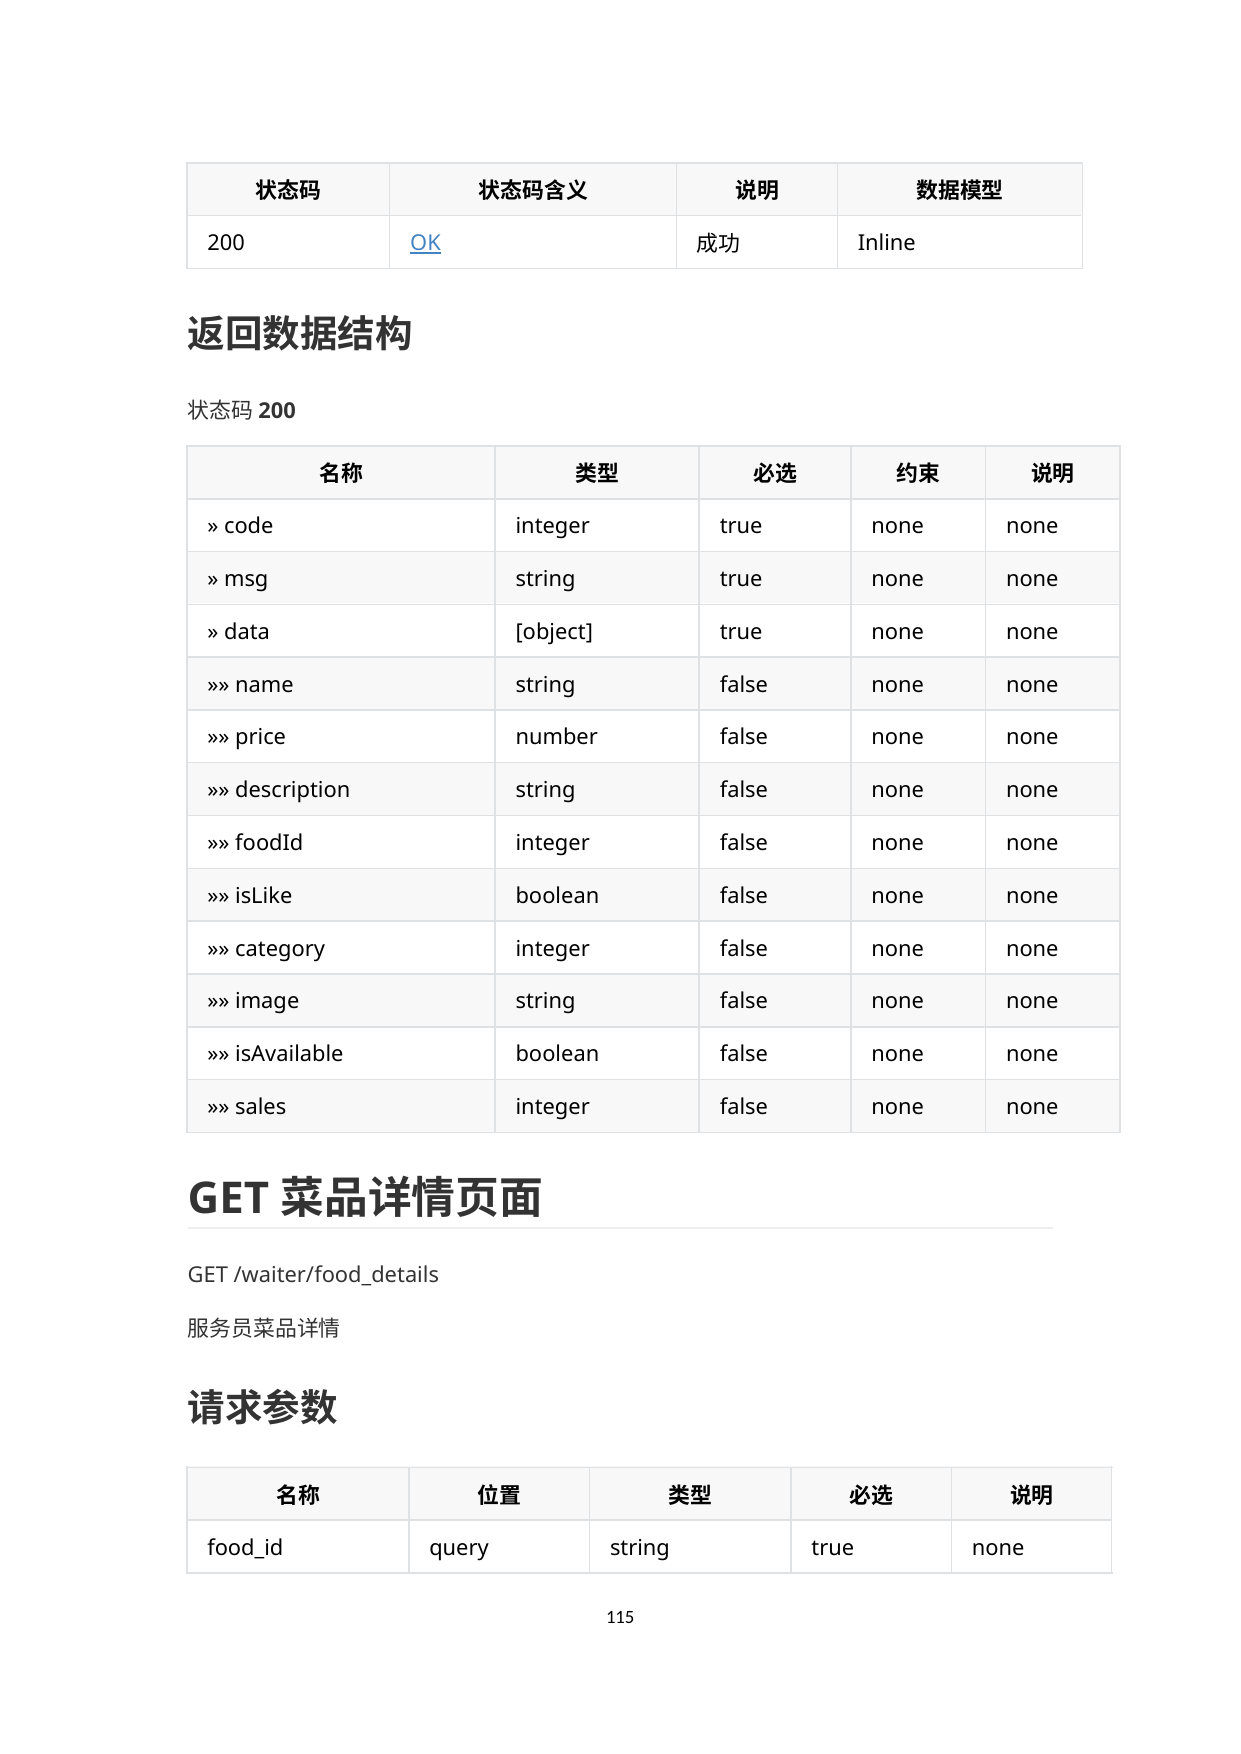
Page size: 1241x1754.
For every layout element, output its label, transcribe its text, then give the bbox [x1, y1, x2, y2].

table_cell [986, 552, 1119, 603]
text 状态码 200 [187, 392, 1053, 425]
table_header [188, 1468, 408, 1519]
text GET /waiter/food_details [187, 1258, 1053, 1291]
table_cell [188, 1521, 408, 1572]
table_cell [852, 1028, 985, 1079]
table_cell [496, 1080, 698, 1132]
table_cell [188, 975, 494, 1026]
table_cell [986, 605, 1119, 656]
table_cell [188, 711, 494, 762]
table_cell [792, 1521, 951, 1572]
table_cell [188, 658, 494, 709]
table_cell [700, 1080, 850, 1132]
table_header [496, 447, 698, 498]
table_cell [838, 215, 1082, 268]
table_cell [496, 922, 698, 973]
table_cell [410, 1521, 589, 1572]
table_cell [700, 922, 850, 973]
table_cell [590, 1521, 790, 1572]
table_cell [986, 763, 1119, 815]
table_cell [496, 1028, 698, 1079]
text 服务员菜品详情 [187, 1311, 1053, 1343]
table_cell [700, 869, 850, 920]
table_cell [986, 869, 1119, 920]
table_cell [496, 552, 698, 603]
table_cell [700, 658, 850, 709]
text GET 菜品详情页面 [187, 1162, 1053, 1229]
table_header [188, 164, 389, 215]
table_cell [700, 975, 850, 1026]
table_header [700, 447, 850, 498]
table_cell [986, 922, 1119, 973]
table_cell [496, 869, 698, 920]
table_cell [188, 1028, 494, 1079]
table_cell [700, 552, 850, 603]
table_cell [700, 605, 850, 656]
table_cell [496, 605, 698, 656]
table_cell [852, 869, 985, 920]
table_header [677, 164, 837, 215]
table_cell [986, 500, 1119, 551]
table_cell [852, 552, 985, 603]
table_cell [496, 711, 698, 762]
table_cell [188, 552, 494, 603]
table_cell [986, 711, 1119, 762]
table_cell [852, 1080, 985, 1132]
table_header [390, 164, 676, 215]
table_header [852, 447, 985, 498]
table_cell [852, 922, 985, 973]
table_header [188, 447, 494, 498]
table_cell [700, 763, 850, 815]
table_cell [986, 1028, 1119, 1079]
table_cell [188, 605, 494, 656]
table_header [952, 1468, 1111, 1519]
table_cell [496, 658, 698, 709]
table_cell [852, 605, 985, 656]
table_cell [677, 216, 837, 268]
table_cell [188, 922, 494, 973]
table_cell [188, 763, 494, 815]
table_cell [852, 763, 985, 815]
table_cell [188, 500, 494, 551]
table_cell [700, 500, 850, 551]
text 请求参数 [187, 1372, 1053, 1437]
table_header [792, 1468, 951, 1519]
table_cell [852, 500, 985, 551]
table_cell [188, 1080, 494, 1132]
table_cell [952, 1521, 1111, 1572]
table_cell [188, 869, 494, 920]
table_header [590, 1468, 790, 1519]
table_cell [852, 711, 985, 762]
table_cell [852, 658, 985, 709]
text 返回数据结构 [187, 298, 1053, 363]
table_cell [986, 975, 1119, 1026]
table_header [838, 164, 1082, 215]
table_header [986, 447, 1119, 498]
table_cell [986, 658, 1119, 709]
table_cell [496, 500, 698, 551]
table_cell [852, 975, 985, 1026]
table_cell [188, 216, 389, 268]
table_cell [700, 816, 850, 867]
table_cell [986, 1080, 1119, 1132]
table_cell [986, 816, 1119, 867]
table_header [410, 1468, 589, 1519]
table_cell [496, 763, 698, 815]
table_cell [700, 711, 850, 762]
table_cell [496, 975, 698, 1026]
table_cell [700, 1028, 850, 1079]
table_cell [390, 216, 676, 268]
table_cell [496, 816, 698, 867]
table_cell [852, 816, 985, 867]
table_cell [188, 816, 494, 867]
